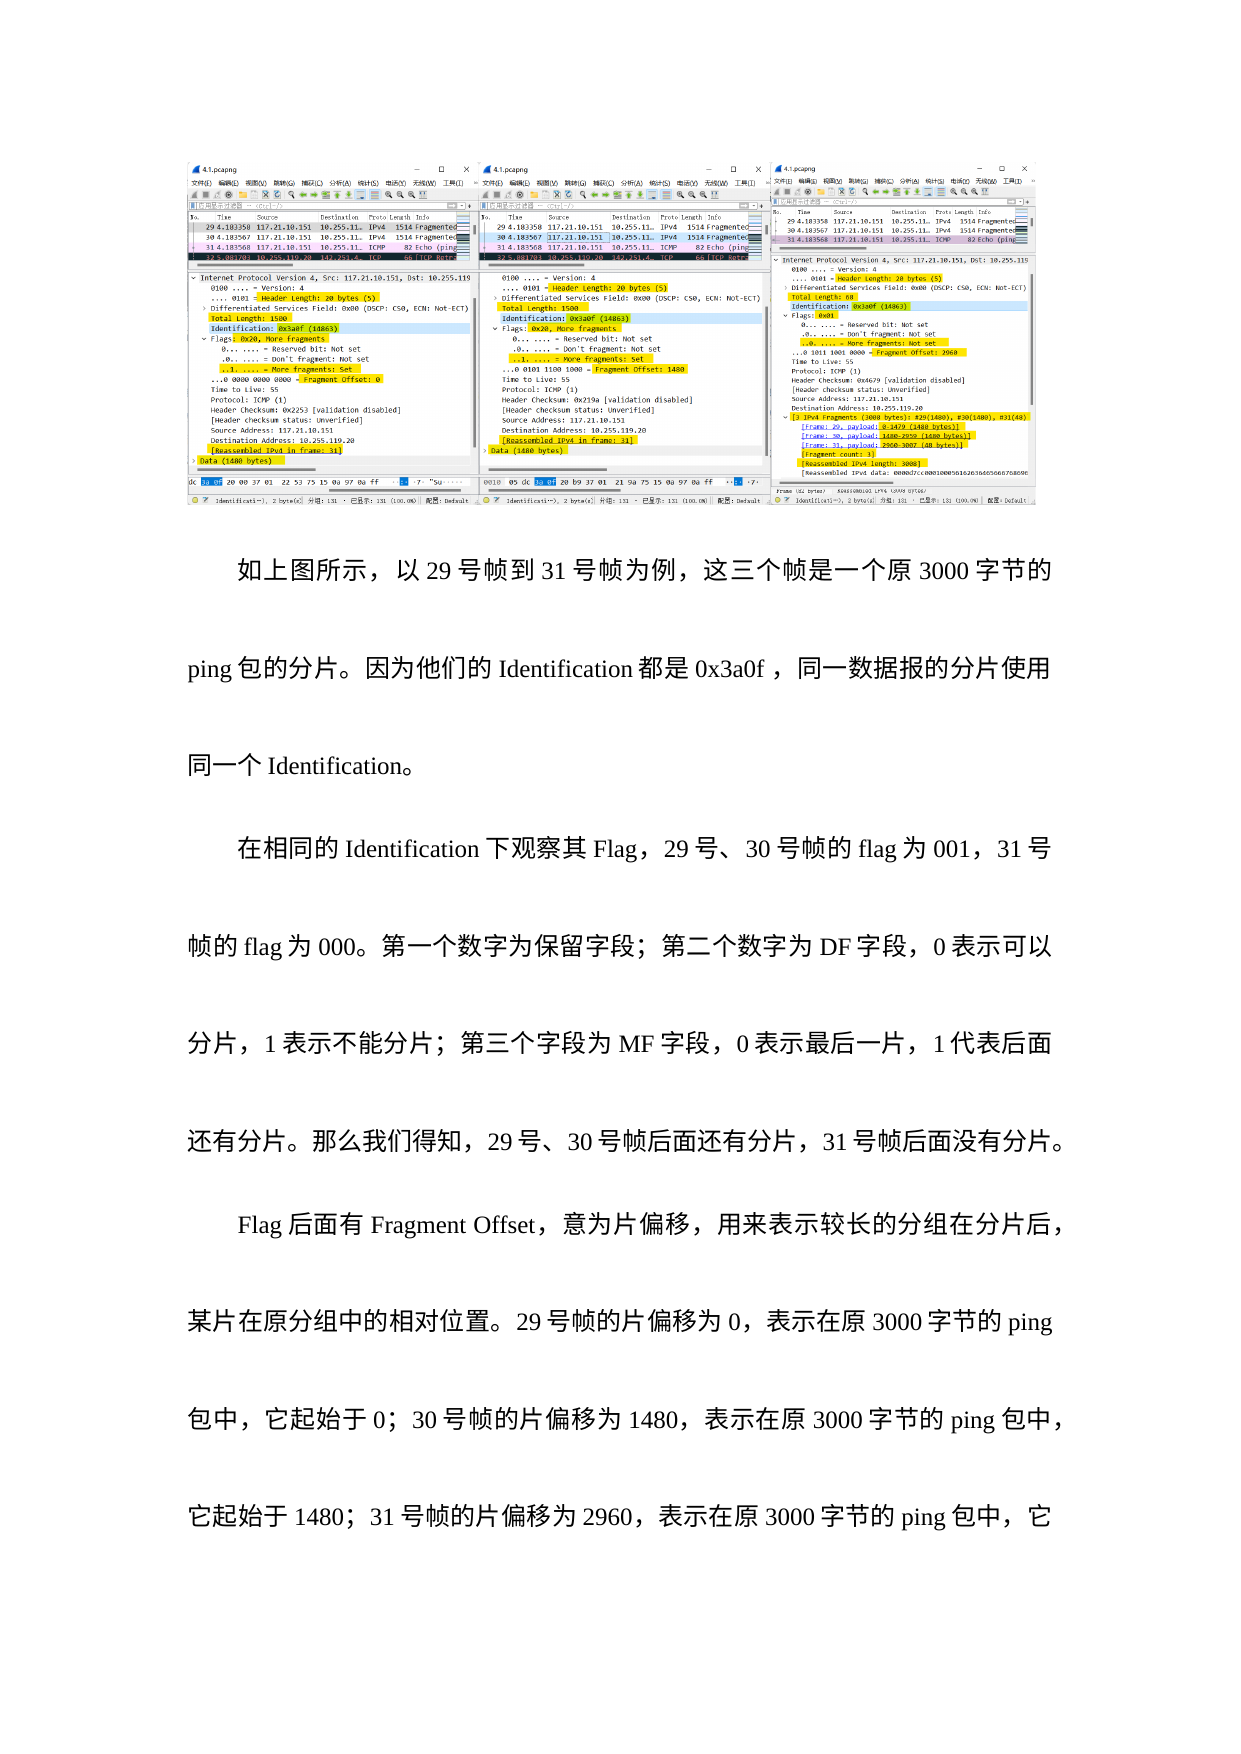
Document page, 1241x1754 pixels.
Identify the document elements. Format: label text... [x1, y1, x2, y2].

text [187, 1190, 1053, 1547]
text 如上图所示，以29号帧到31号帧为例，这三个帧是一个原3000字节的ping包的分片。因为他们的Identification都是0x3a0f ，同一数据报的分片使用同一个Identification。 [187, 536, 1053, 796]
text 在相同的Identification下观察其Flag，29号、30号帧的flag为001，31号帧的flag为000。第一个数字为保留字段；第二个数字为DF字段，0表示可以分片，1表示不能分片；第三个字段为MF字段，0表示最后一片，1代表后面还有分片。那么我们得知，29号、30号帧后面还有分片，31号帧后面没有分片。 [187, 814, 1053, 1172]
picture [187, 162, 1036, 505]
